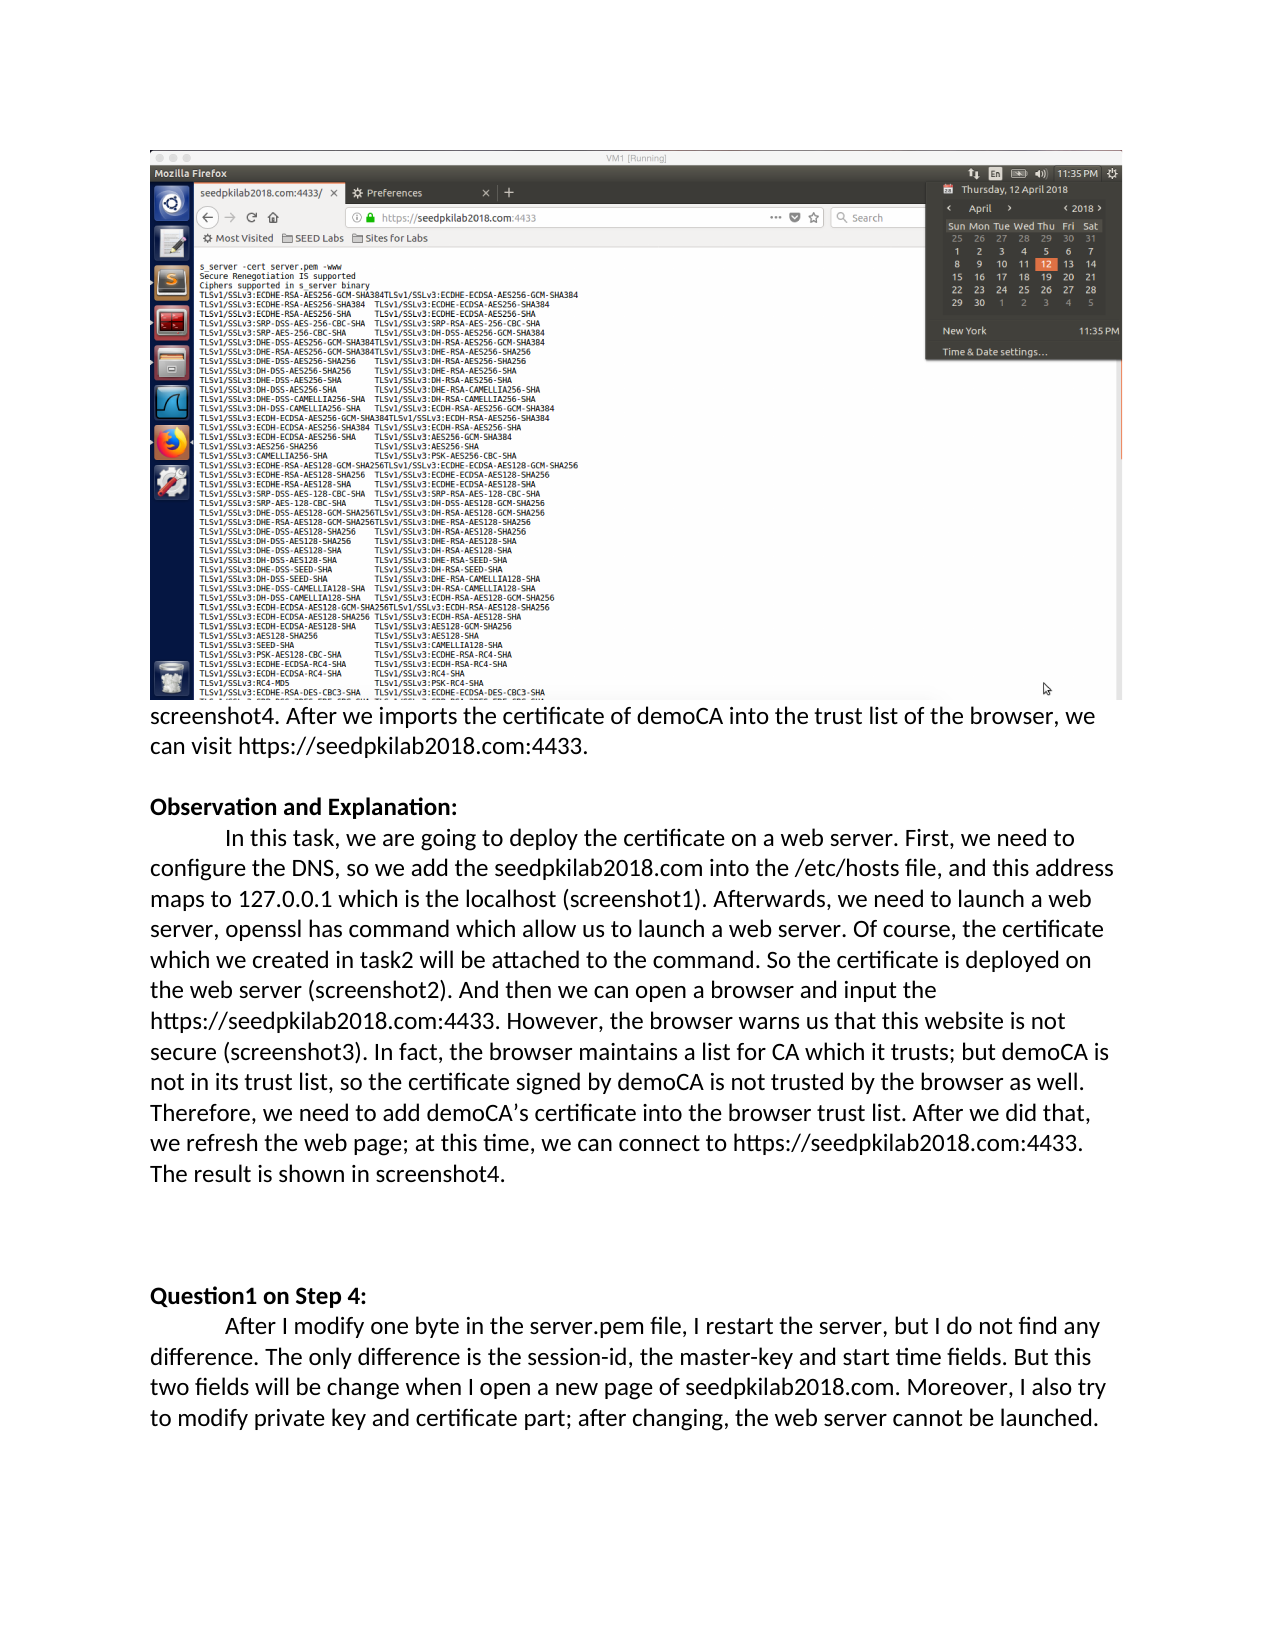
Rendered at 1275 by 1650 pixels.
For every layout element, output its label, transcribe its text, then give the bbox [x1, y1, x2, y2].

text Observation and Explanation: [150, 792, 1125, 822]
picture [150, 150, 1123, 700]
text screenshot4. After we imports the certificate of demoCA into the trust list of the browser, we can visit https://seedpkilab2018.com:4433. [150, 700, 1125, 761]
text After I modify one byte in the server.pem file, I restart the server, but I do not find any difference. The only difference is the session-id, the master-key and start time fields. But this two fields will be change when I open a new page of seedpkilab2018.com. Moreover, I also try to modify private key and certificate part; after changing, the web server cannot be launched. [150, 1310, 1125, 1432]
text In this task, we are going to deploy the certificate on a web server. First, we need to configure the DNS, so we add the seedpkilab2018.com into the /etc/hosts file, and this address maps to 127.0.0.1 which is the localhost (screenshot1). Afterwards, we need to launch a web server, openssl has command which allow us to launch a web server. Of course, the certificate which we created in task2 will be attached to the command. So the certificate is deployed on the web server (screenshot2). And then we can open a browser and input the https://seedpkilab2018.com:4433. However, the browser warns us that this website is not secure (screenshot3). In fact, the browser maintains a list for CA which it trusts; but demoCA is not in its trust list, so the certificate signed by demoCA is not trusted by the browser as well. Therefore, we need to add demoCA’s certificate into the browser trust list. After we did that, we refresh the web page; at this time, we can connect to https://seedpkilab2018.com:4433. The result is shown in screenshot4. [150, 822, 1125, 1188]
text Question1 on Step 4: [150, 1280, 1125, 1310]
